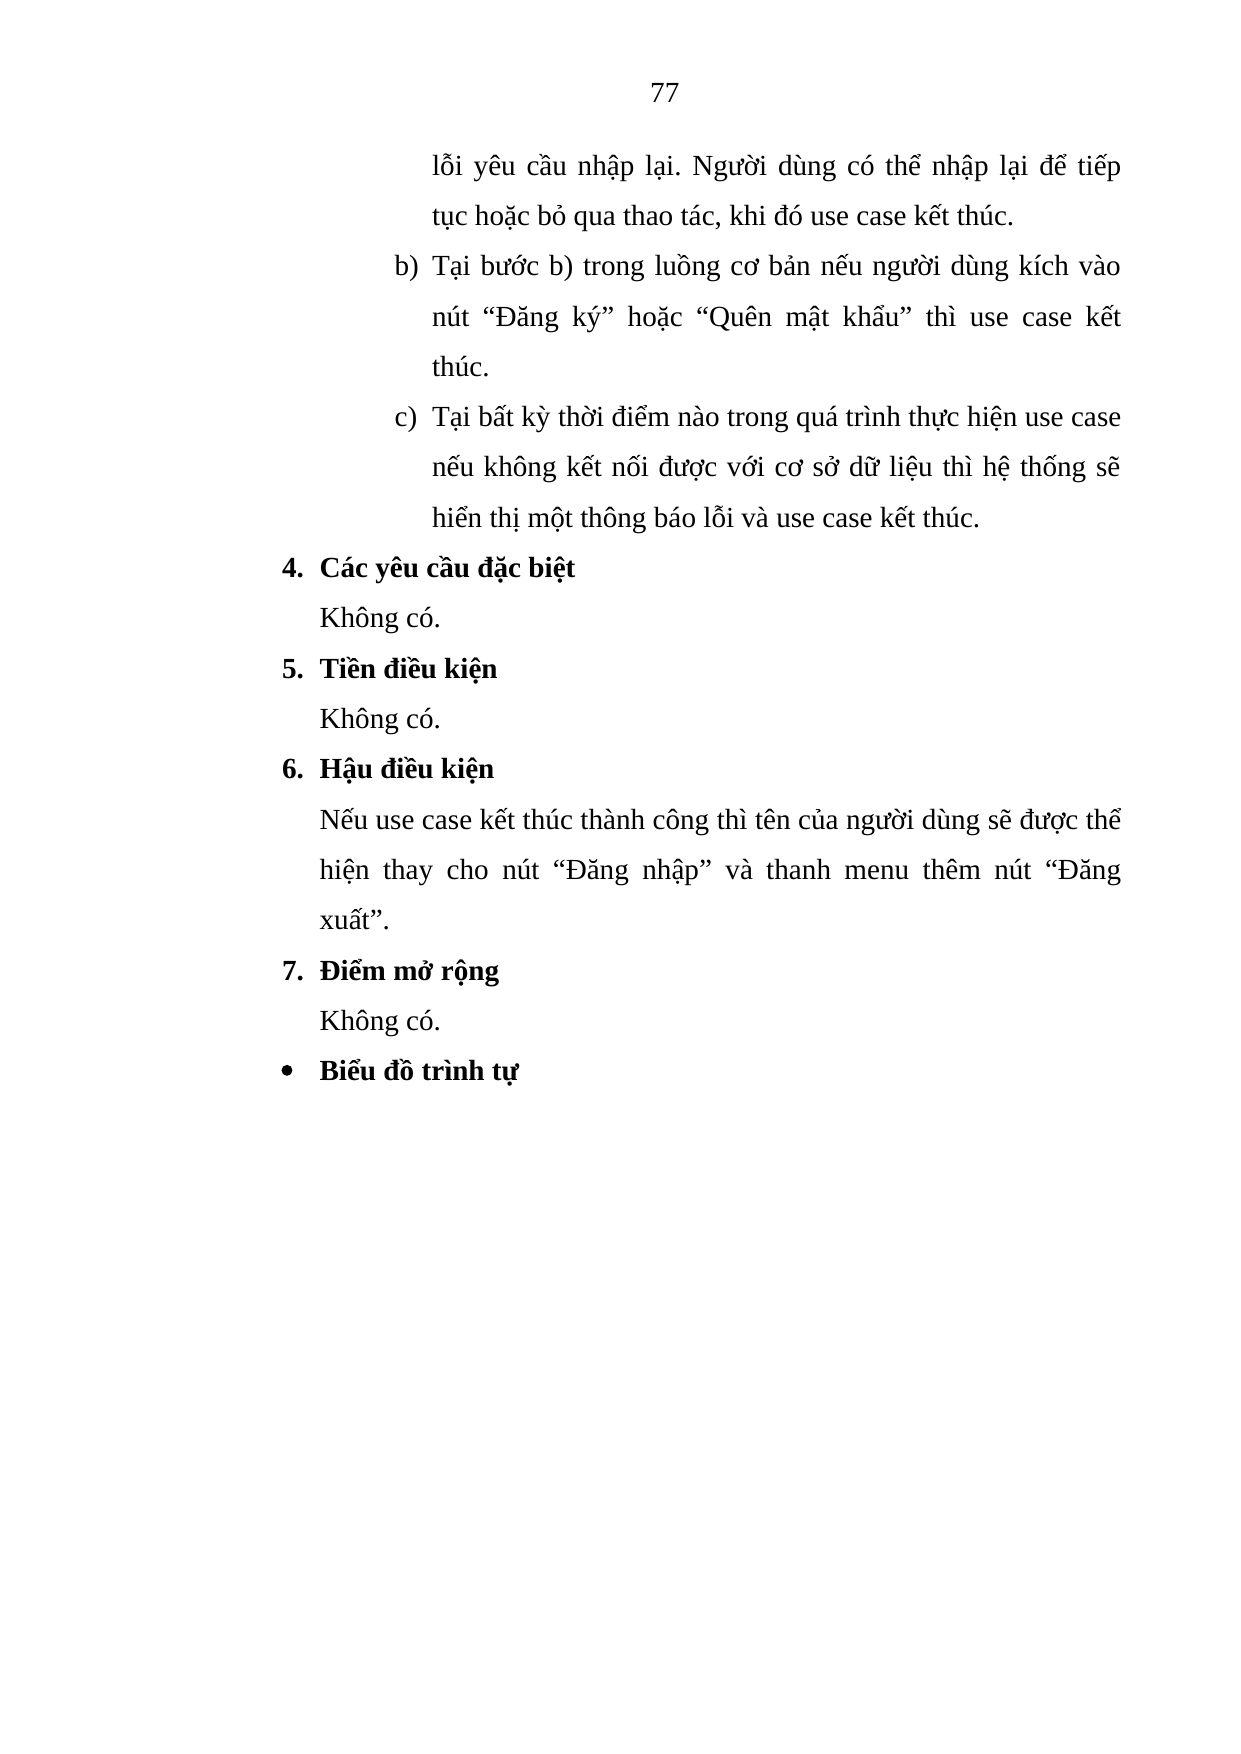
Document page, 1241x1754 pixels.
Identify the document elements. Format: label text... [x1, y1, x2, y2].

list Không có. [319, 601, 1122, 634]
list Không có. [319, 701, 1122, 735]
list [394, 148, 1122, 232]
list Điểm mở rộng [282, 953, 1122, 986]
list Tiền điều kiện [282, 651, 1122, 684]
list Các yêu cầu đặc biệt [282, 550, 1122, 584]
list Biểu đồ trình tự [282, 1053, 1122, 1087]
list Hậu điều kiện [282, 751, 1122, 785]
list Tại bước b) trong luồng cơ bản nếu người dùng kích vào nút “Đăng ký” hoặc “Quên mật khẩu” thì use case kết thúc. [394, 248, 1122, 382]
list Tại bất kỳ thời điểm nào trong quá trình thực hiện use case nếu không kết nối được với cơ sở dữ liệu thì hệ thống sẽ hiển thị một thông báo lỗi và use case kết thúc. [394, 399, 1122, 533]
list Nếu use case kết thúc thành công thì tên của người dùng sẽ được thể hiện thay cho nút “Đăng nhập” và thanh menu thêm nút “Đăng xuất”. [319, 802, 1122, 936]
list Không có. [319, 1003, 1122, 1037]
